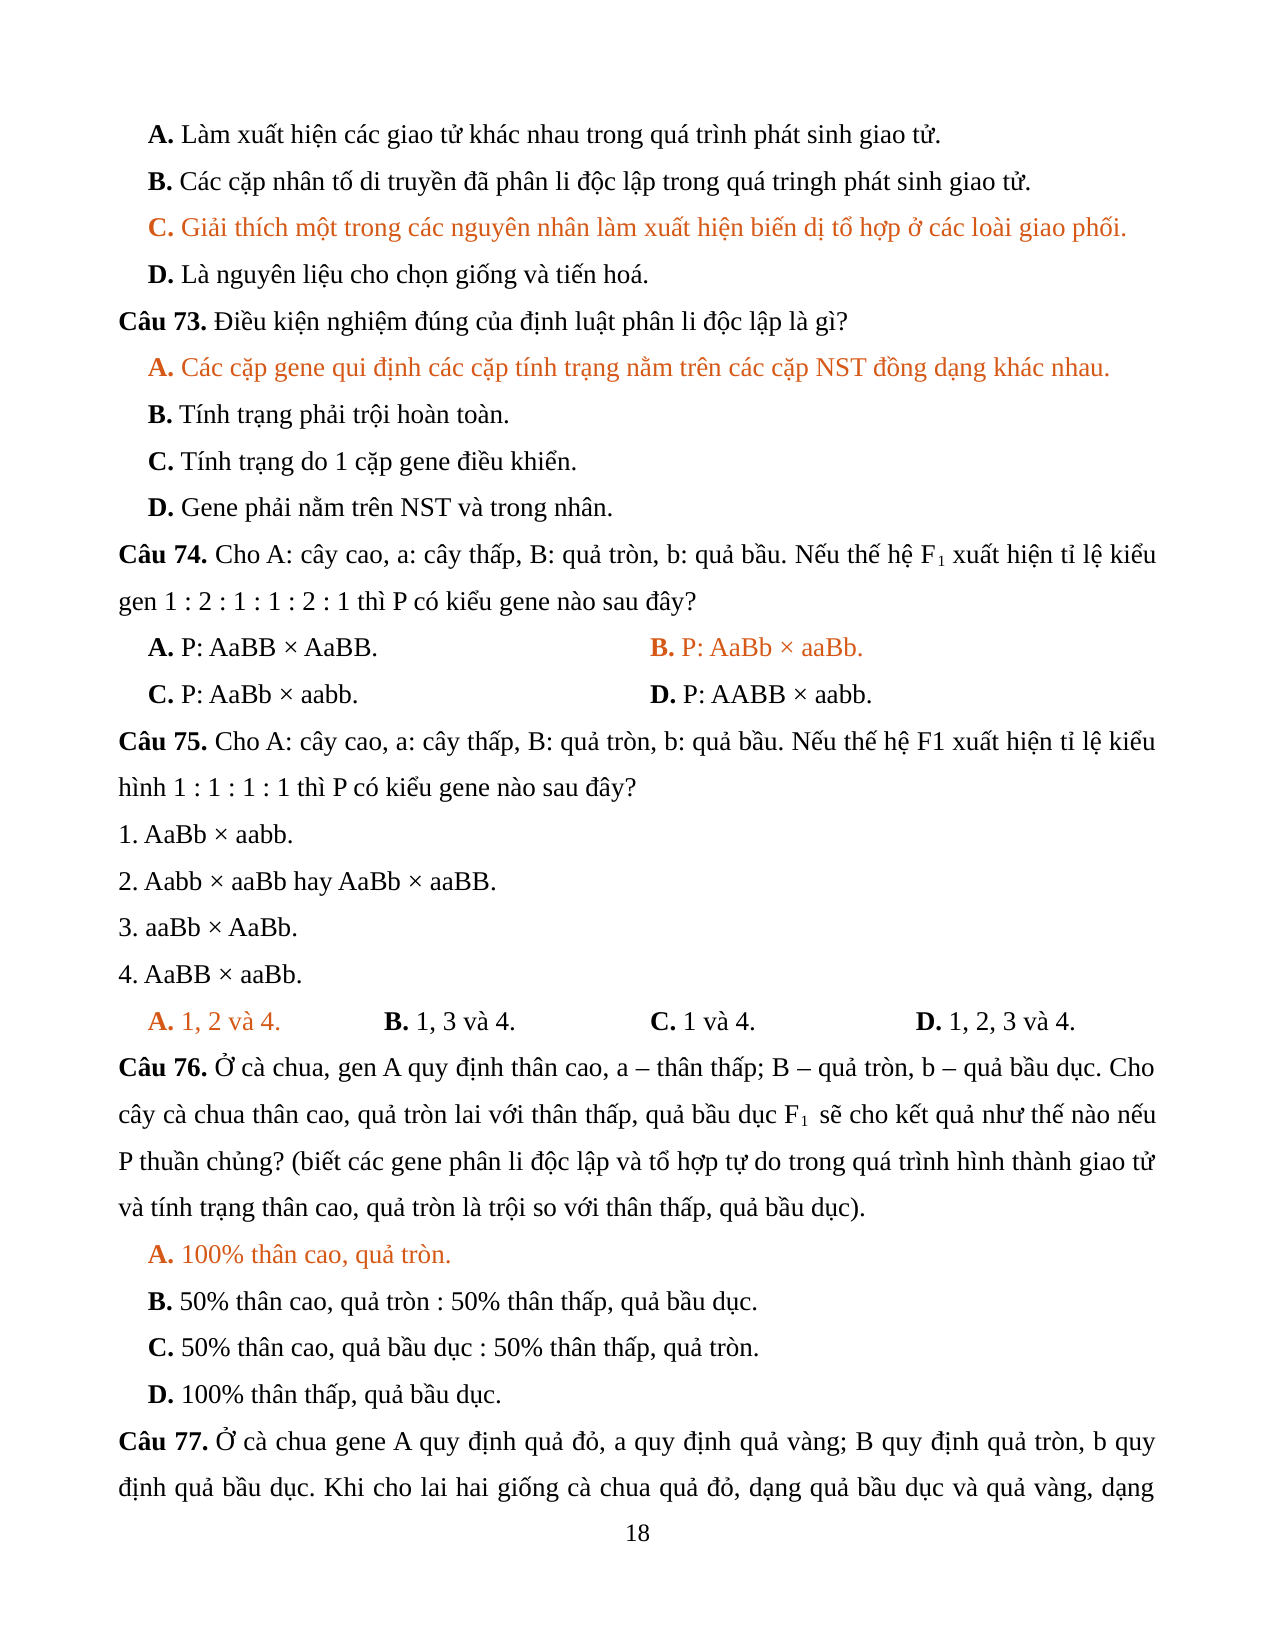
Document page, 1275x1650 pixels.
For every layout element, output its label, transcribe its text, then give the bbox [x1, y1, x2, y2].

text C. P: AaBb × aabb. D. P: AABB × aabb. [118, 678, 1157, 709]
text Câu 74. Cho A: cây cao, a: cây thấp, B: quả tròn, b: quả bầu. Nếu thế hệ F1 xuất hiện tỉ lệ kiểu gen 1 : 2 : 1 : 1 : 2 : 1 thì P có kiểu gene nào sau đây? [118, 538, 1157, 616]
text A. 100% thân cao, quả tròn. [148, 1238, 1157, 1269]
text B. Các cặp nhân tố di truyền đã phân li độc lập trong quá tringh phát sinh giao tử. [148, 165, 1157, 196]
text A. Các cặp gene qui định các cặp tính trạng nằm trên các cặp NST đồng dạng khác nhau. [148, 351, 1157, 383]
text D. Là nguyên liệu cho chọn giống và tiến hoá. [148, 258, 1157, 289]
text C. Tính trạng do 1 cặp gene điều khiển. [148, 445, 1157, 476]
text A. 1, 2 và 4. B. 1, 3 và 4. C. 1 và 4. D. 1, 2, 3 và 4. [118, 1005, 1157, 1036]
text 1. AaBb × aabb. [118, 818, 1157, 849]
text Câu 76. Ở cà chua, gen A quy định thân cao, a – thân thấp; B – quả tròn, b – quả bầu dục. Cho cây cà chua thân cao, quả tròn lai với thân thấp, quả bầu dục F1 sẽ cho kết quả như thế nào nếu P thuần chủng? (biết các gene phân li độc lập và tổ hợp tự do trong quá trình hình thành giao tử và tính trạng thân cao, quả tròn là trội so với thân thấp, quả bầu dục). [118, 1051, 1157, 1223]
text 2. Aabb × aaBb hay AaBb × aaBB. [118, 865, 1157, 896]
text Câu 73. Điều kiện nghiệm đúng của định luật phân li độc lập là gì? [118, 305, 1157, 336]
text B. 50% thân cao, quả tròn : 50% thân thấp, quả bầu dục. [148, 1285, 1157, 1316]
text D. 100% thân thấp, quả bầu dục. [148, 1378, 1157, 1409]
text A. P: AaBB × AaBB. B. P: AaBb × aaBb. [118, 631, 1157, 663]
text A. Làm xuất hiện các giao tử khác nhau trong quá trình phát sinh giao tử. [148, 118, 1157, 149]
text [118, 1425, 1157, 1503]
text C. Giải thích một trong các nguyên nhân làm xuất hiện biến dị tổ hợp ở các loài giao phối. [148, 211, 1157, 243]
text D. Gene phải nằm trên NST và trong nhân. [148, 491, 1157, 523]
text Câu 75. Cho A: cây cao, a: cây thấp, B: quả tròn, b: quả bầu. Nếu thế hệ F1 xuất hiện tỉ lệ kiểu hình 1 : 1 : 1 : 1 thì P có kiểu gene nào sau đây? [118, 725, 1157, 803]
text B. Tính trạng phải trội hoàn toàn. [148, 398, 1157, 429]
text C. 50% thân cao, quả bầu dục : 50% thân thấp, quả tròn. [148, 1331, 1157, 1363]
text 4. AaBB × aaBb. [118, 958, 1157, 989]
text 3. aaBb × AaBb. [118, 911, 1157, 943]
